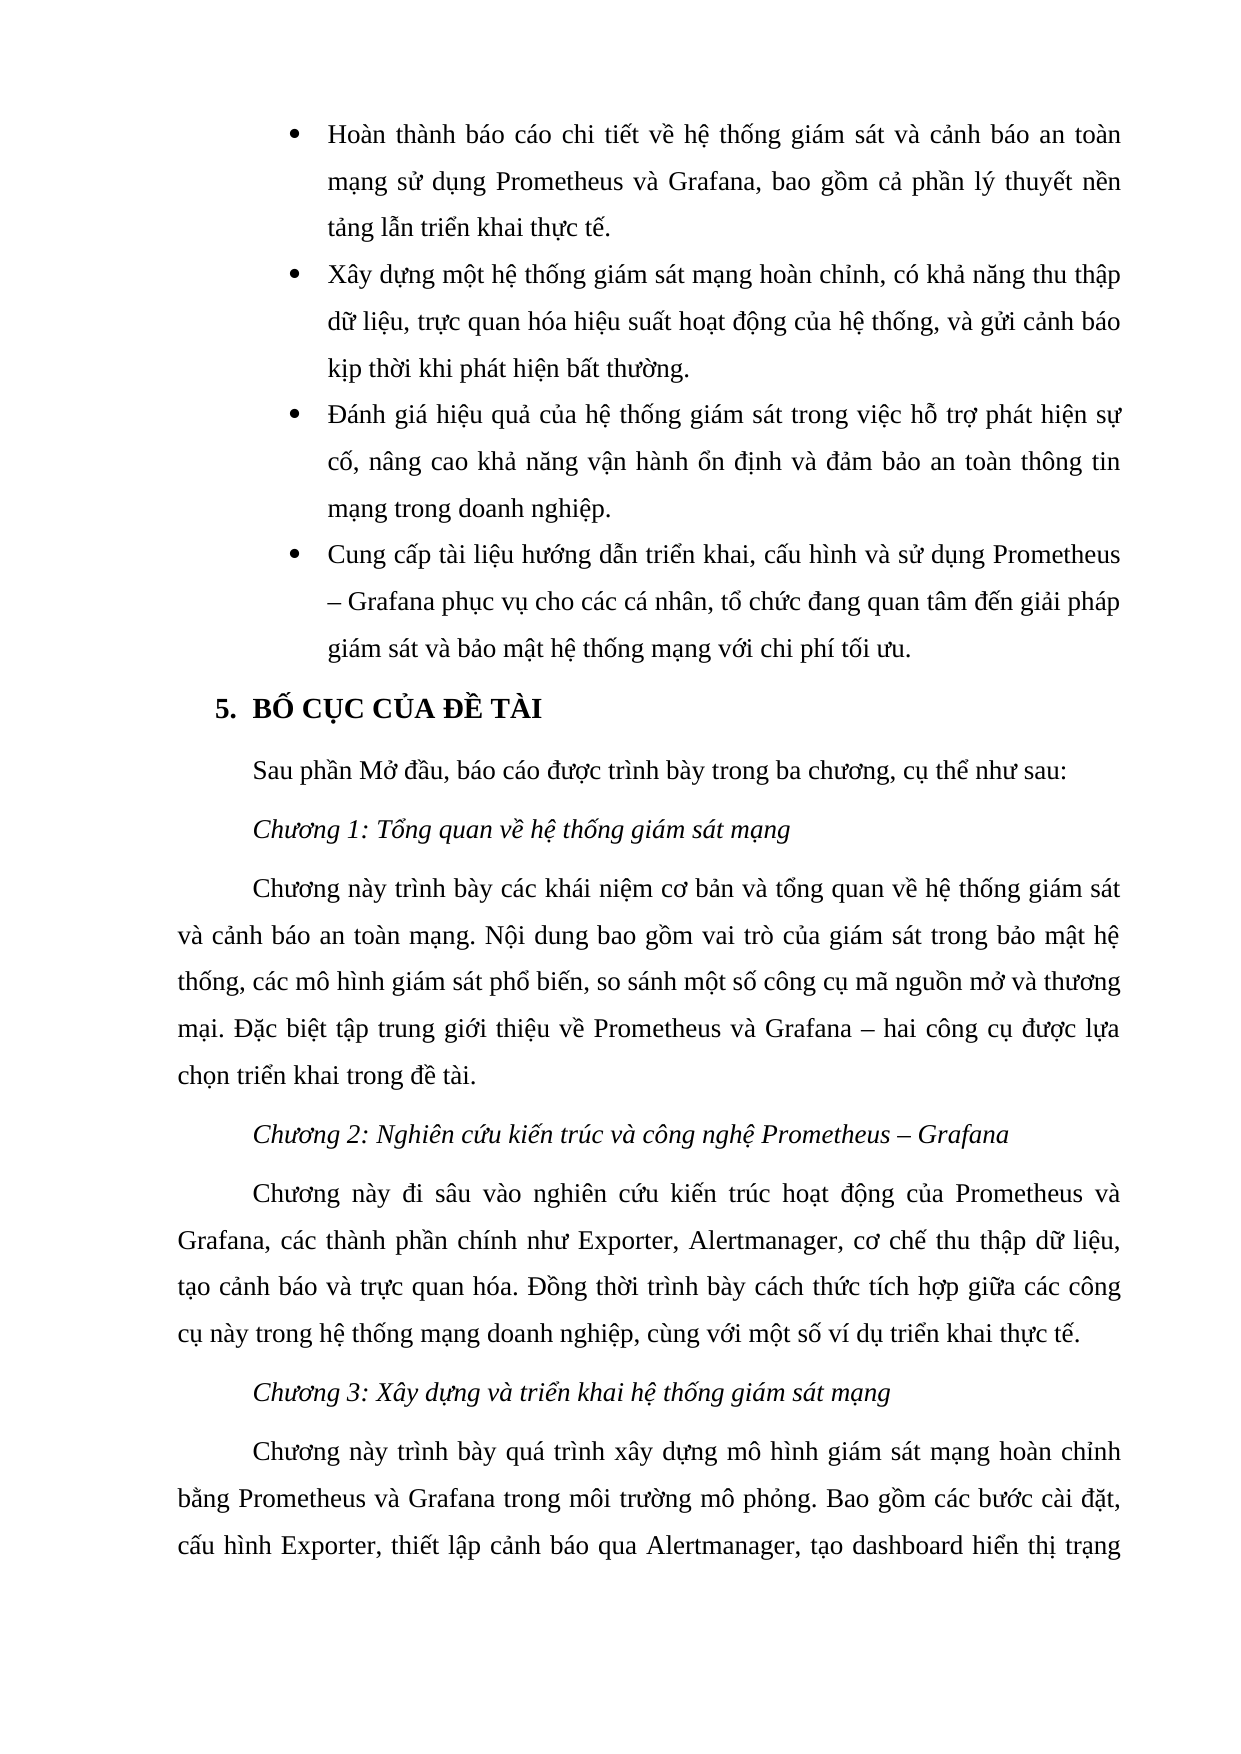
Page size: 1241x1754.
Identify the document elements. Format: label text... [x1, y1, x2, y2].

text Chương này trình bày các khái niệm cơ bản và tổng quan về hệ thống giám sát và cảnh báo an toàn mạng. Nội dung bao gồm vai trò của giám sát trong bảo mật hệ thống, các mô hình giám sát phổ biến, so sánh một số công cụ mã nguồn mở và thương mại. Đặc biệt tập trung giới thiệu về Prometheus và Grafana – hai công cụ được lựa chọn triển khai trong đề tài. [177, 872, 1122, 1090]
text Chương 3: Xây dựng và triển khai hệ thống giám sát mạng [177, 1376, 1122, 1407]
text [177, 1436, 1122, 1560]
list Hoàn thành báo cáo chi tiết về hệ thống giám sát và cảnh báo an toàn mạng sử dụng Prometheus và Grafana, bao gồm cả phần lý thuyết nền tảng lẫn triển khai thực tế. [290, 118, 1122, 243]
list Xây dựng một hệ thống giám sát mạng hoàn chỉnh, có khả năng thu thập dữ liệu, trực quan hóa hiệu suất hoạt động của hệ thống, và gửi cảnh báo kịp thời khi phát hiện bất thường. [290, 258, 1122, 383]
text Bố cục của đề tài [215, 691, 1122, 724]
text Chương 2: Nghiên cứu kiến trúc và công nghệ Prometheus – Grafana [177, 1118, 1122, 1149]
text Chương 1: Tổng quan về hệ thống giám sát mạng [177, 813, 1122, 844]
text Sau phần Mở đầu, báo cáo được trình bày trong ba chương, cụ thể như sau: [177, 754, 1122, 785]
list Cung cấp tài liệu hướng dẫn triển khai, cấu hình và sử dụng Prometheus – Grafana phục vụ cho các cá nhân, tổ chức đang quan tâm đến giải pháp giám sát và bảo mật hệ thống mạng với chi phí tối ưu. [290, 538, 1122, 663]
list Đánh giá hiệu quả của hệ thống giám sát trong việc hỗ trợ phát hiện sự cố, nâng cao khả năng vận hành ổn định và đảm bảo an toàn thông tin mạng trong doanh nghiệp. [290, 398, 1122, 523]
text Chương này đi sâu vào nghiên cứu kiến trúc hoạt động của Prometheus và Grafana, các thành phần chính như Exporter, Alertmanager, cơ chế thu thập dữ liệu, tạo cảnh báo và trực quan hóa. Đồng thời trình bày cách thức tích hợp giữa các công cụ này trong hệ thống mạng doanh nghiệp, cùng với một số ví dụ triển khai thực tế. [177, 1177, 1122, 1348]
